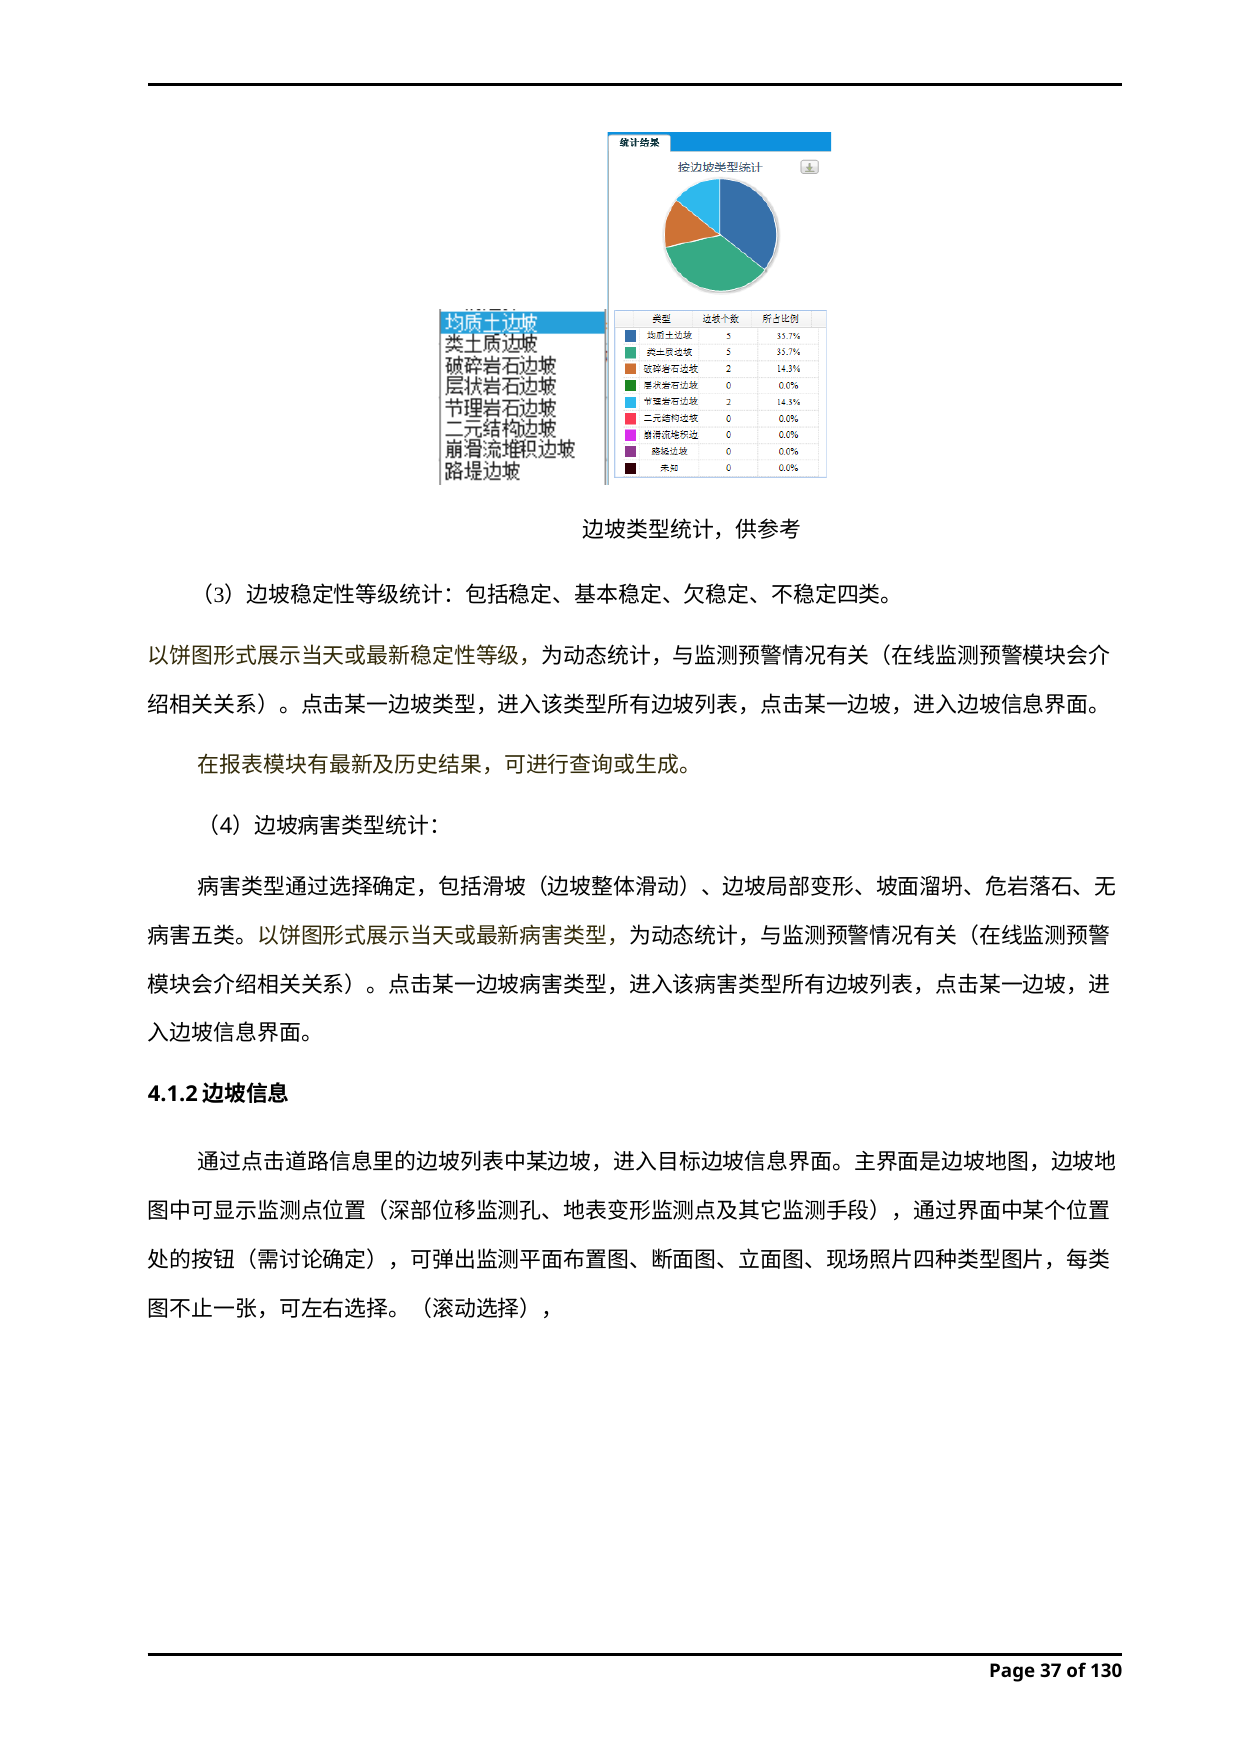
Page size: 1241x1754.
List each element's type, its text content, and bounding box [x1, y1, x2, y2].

list 边坡稳定性等级统计：包括稳定、基本稳定、欠稳定、不稳定四类。 [148, 577, 1122, 609]
subtitle 4.1.2边坡信息 [148, 1076, 1122, 1108]
text （4）边坡病害类型统计： [148, 808, 1122, 840]
text 通过点击道路信息里的边坡列表中某边坡，进入目标边坡信息界面。主界面是边坡地图，边坡地图中可显示监测点位置（深部位移监测孔、地表变形监测点及其它监测手段），通过界面中某个位置处的按钮（需讨论确定），可弹出监测平面布置图、断面图、立面图、现场照片四种类型图片，每类图不止一张，可左右选择。（滚动选择）， [148, 1144, 1122, 1323]
picture [438, 132, 832, 485]
text 在报表模块有最新及历史结果，可进行查询或生成。 [148, 747, 1122, 779]
text 边坡类型统计，供参考 [148, 512, 1122, 544]
text 病害类型通过选择确定，包括滑坡（边坡整体滑动）、边坡局部变形、坡面溜坍、危岩落石、无病害五类。以饼图形式展示当天或最新病害类型，为动态统计，与监测预警情况有关（在线监测预警模块会介绍相关关系）。点击某一边坡病害类型，进入该病害类型所有边坡列表，点击某一边坡，进入边坡信息界面。 [148, 869, 1122, 1047]
text 以饼图形式展示当天或最新稳定性等级，为动态统计，与监测预警情况有关（在线监测预警模块会介绍相关关系）。点击某一边坡类型，进入该类型所有边坡列表，点击某一边坡，进入边坡信息界面。 [148, 637, 1122, 719]
